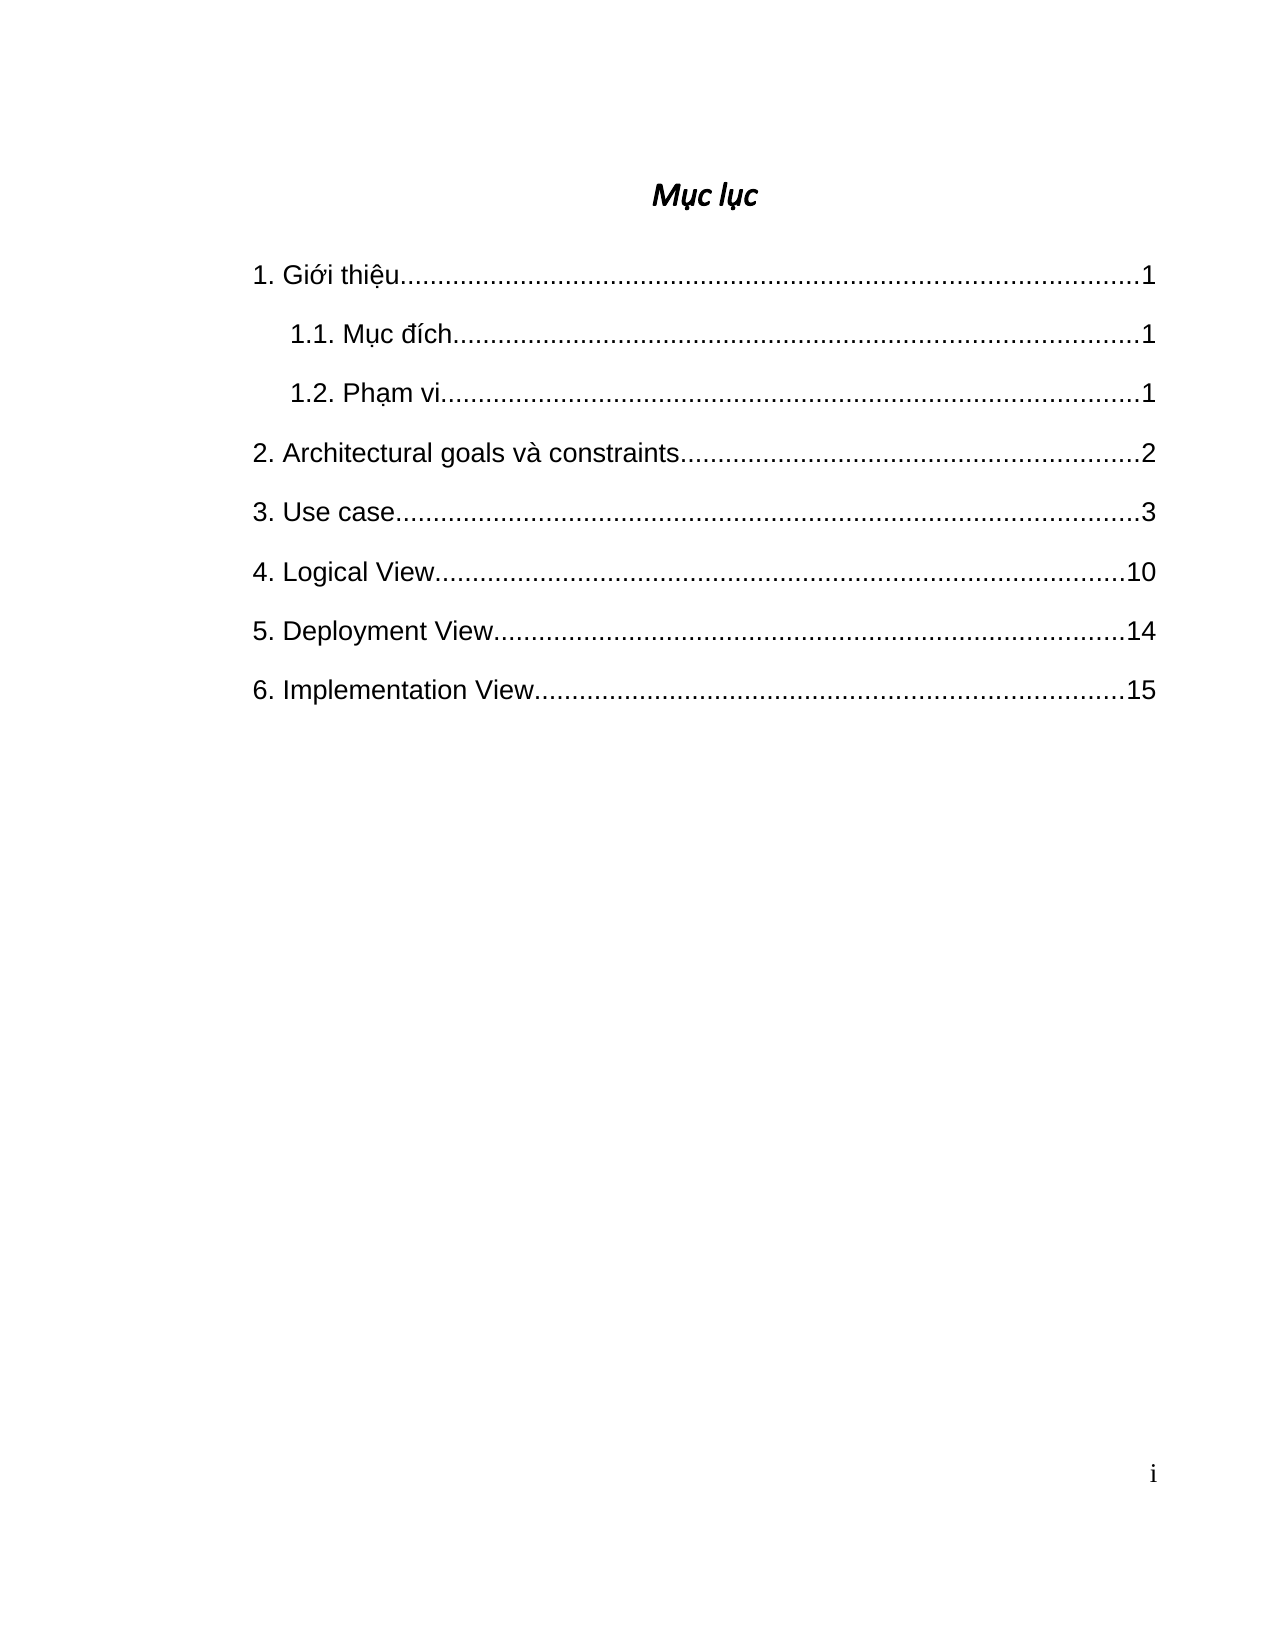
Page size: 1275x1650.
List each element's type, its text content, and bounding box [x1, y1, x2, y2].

subtitle Mục lục [177, 173, 1157, 213]
